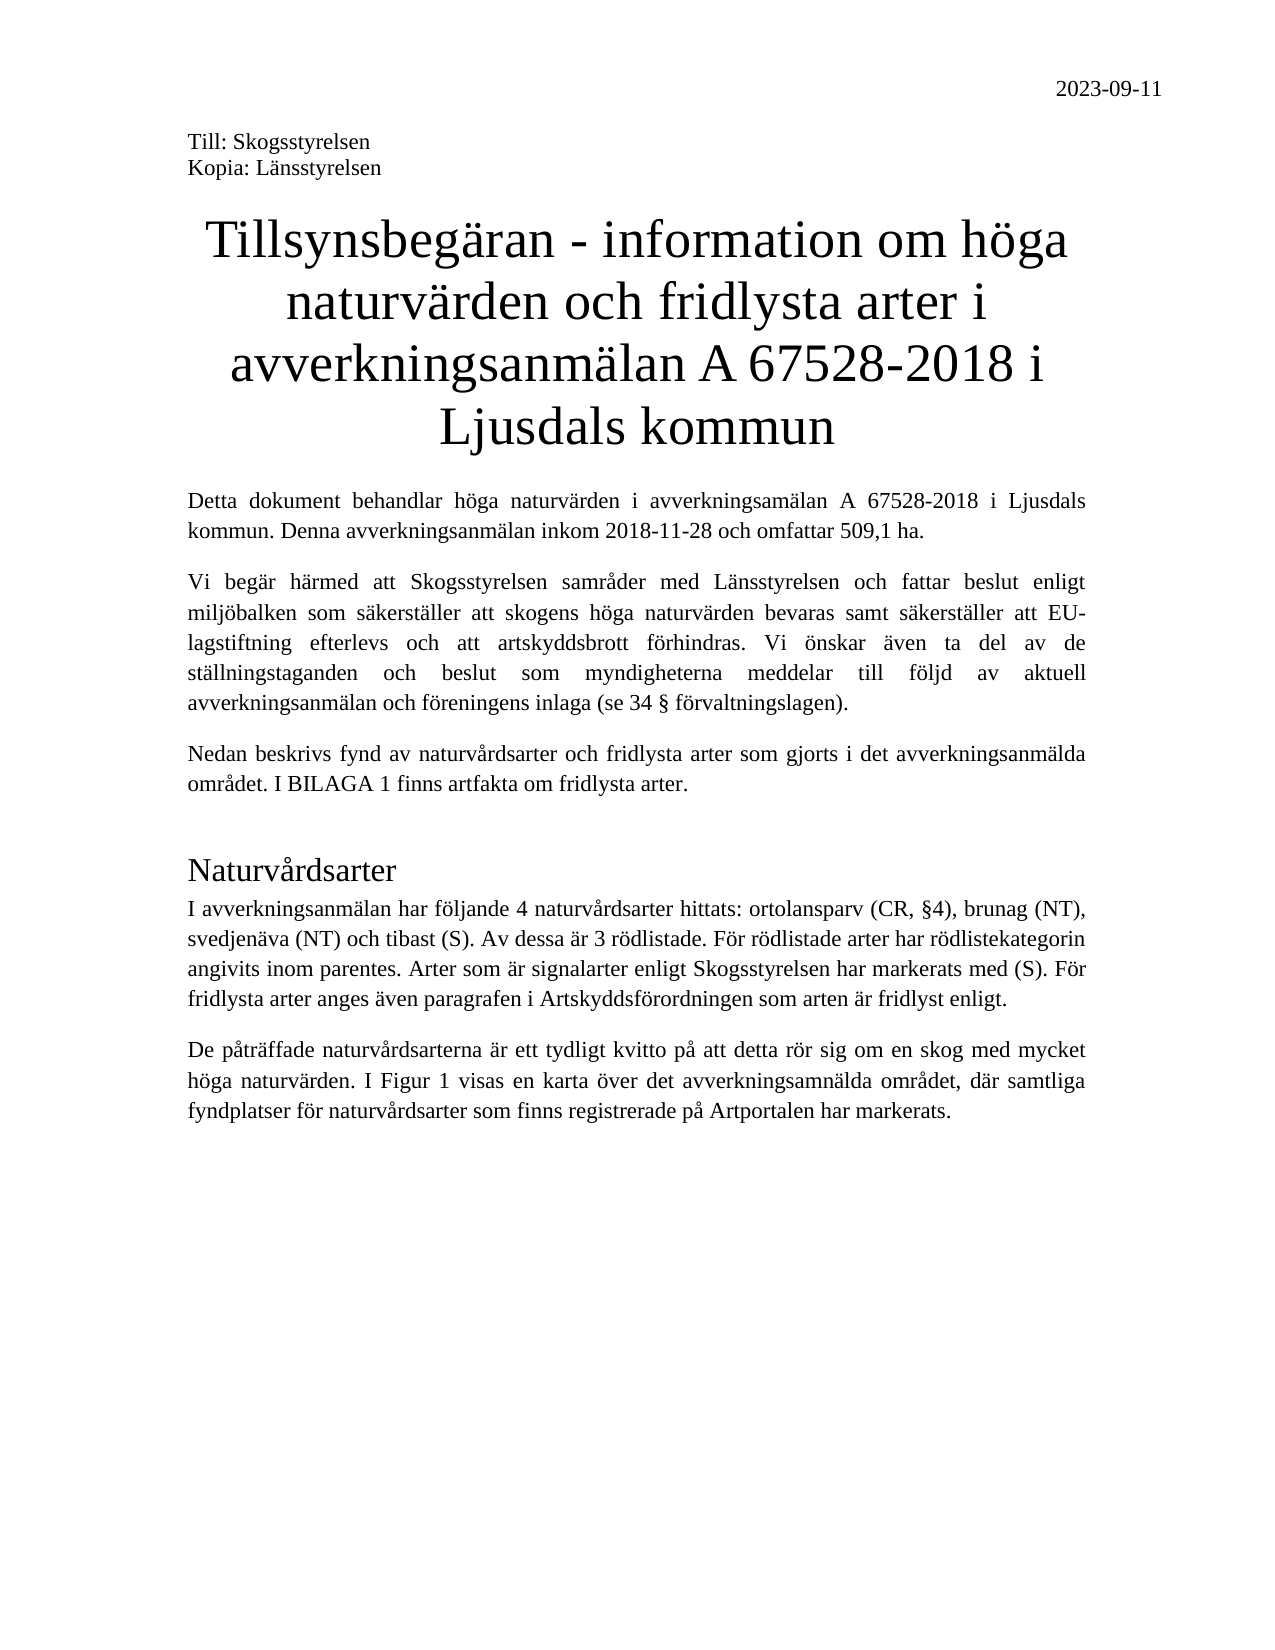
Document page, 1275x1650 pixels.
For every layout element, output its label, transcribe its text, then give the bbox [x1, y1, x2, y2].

subtitle Naturvårdsarter [187, 851, 1087, 889]
text Nedan beskrivs fynd av naturvårdsarter och fridlysta arter som gjorts i det avverkningsanmälda området. I BILAGA 1 finns artfakta om fridlysta arter. [187, 740, 1087, 797]
text Detta dokument behandlar höga naturvärden i avverkningsamälan A 67528-2018 i Ljusdals kommun. Denna avverkningsanmälan inkom 2018-11-28 och omfattar 509,1 ha. [187, 487, 1087, 544]
text De påträffade naturvårdsarterna är ett tydligt kvitto på att detta rör sig om en skog med mycket höga naturvärden. I Figur 1 visas en karta över det avverkningsamnälda området, där samtliga fyndplatser för naturvårdsarter som finns registrerade på Artportalen har markerats. [187, 1036, 1087, 1123]
text Vi begär härmed att Skogsstyrelsen samråder med Länsstyrelsen och fattar beslut enligt miljöbalken som säkerställer att skogens höga naturvärden bevaras samt säkerställer att EU-lagstiftning efterlevs och att artskyddsbrott förhindras. Vi önskar även ta del av de ställningstaganden och beslut som myndigheterna meddelar till följd av aktuell avverkningsanmälan och föreningens inlaga (se 34 § förvaltningslagen). [187, 568, 1087, 716]
text I avverkningsanmälan har följande 4 naturvårdsarter hittats: ortolansparv (CR, §4), brunag (NT), svedjenäva (NT) och tibast (S). Av dessa är 3 rödlistade. För rödlistade arter har rödlistekategorin angivits inom parentes. Arter som är signalarter enligt Skogsstyrelsen har markerats med (S). För fridlysta arter anges även paragrafen i Artskyddsförordningen som arten är fridlyst enligt. [187, 895, 1087, 1012]
title Tillsynsbegäran - information om höga naturvärden och fridlysta arter i avverkningsanmälan A 67528-2018 i Ljusdals kommun [187, 207, 1087, 456]
